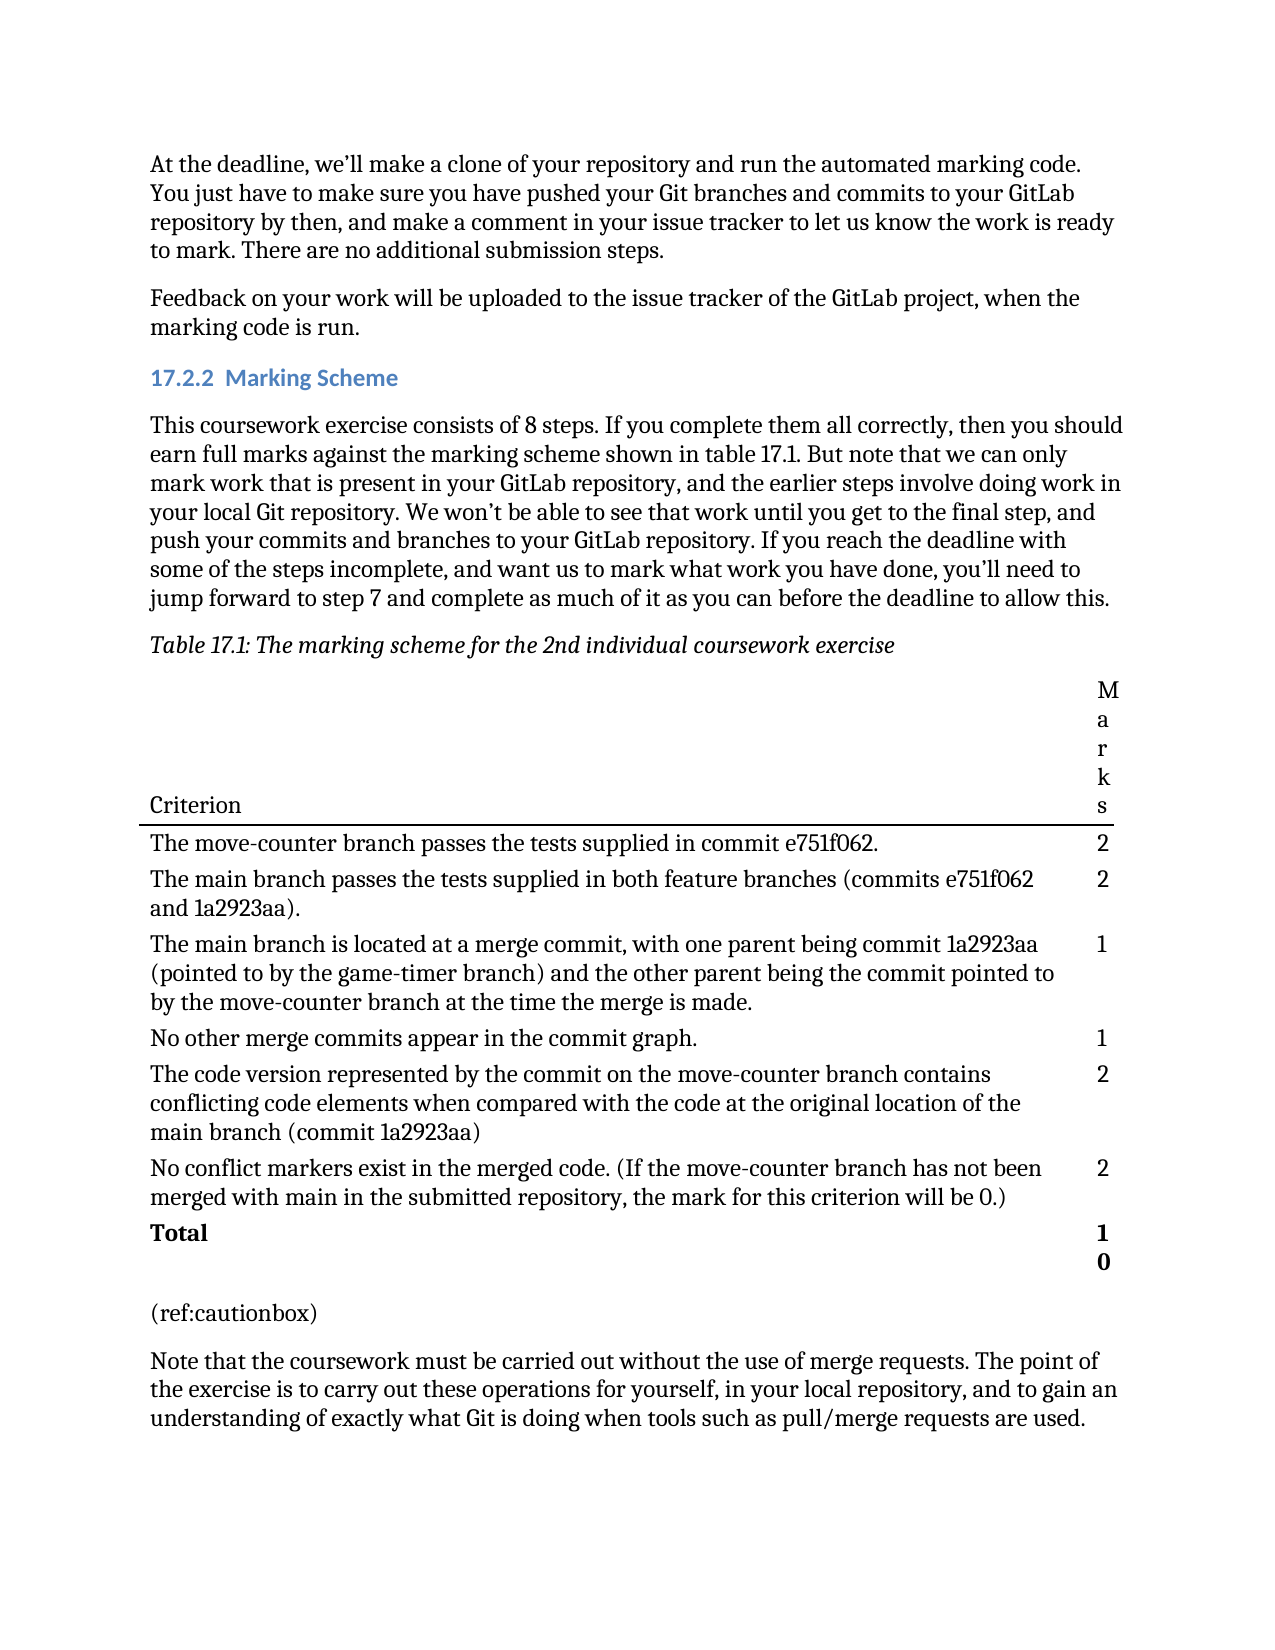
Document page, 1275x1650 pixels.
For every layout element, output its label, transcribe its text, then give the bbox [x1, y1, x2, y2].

text This coursework exercise consists of 8 steps. If you complete them all correctly, then you should earn full marks against the marking scheme shown in table 17.1. But note that we can only mark work that is present in your GitLab repository, and the earlier steps involve doing work in your local Git repository. We won’t be able to see that work until you get to the final step, and push your commits and branches to your GitLab repository. If you reach the deadline with some of the steps incomplete, and want us to mark what work you have done, you’ll need to jump forward to step 7 and complete as much of it as you can before the deadline to allow this. [150, 411, 1125, 613]
text (ref:cautionbox) [150, 1299, 1125, 1328]
subtitle 17.2.2 Marking Scheme [150, 362, 1125, 393]
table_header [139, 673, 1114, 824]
text Feedback on your work will be uploaded to the issue tracker of the GitLab project, when the marking code is run. [150, 284, 1125, 341]
text At the deadline, we’ll make a clone of your repository and run the automated marking code. You just have to make sure you have pushed your Git branches and commits to your GitLab repository by then, and make a comment in your issue tracker to let us know the work is ready to mark. There are no additional submission steps. [150, 150, 1125, 265]
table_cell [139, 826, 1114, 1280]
text Note that the coursework must be carried out without the use of merge requests. The point of the exercise is to carry out these operations for yourself, in your local repository, and to gain an understanding of exactly what Git is doing when tools such as pull/merge requests are used. [150, 1347, 1125, 1433]
text Table 17.1: The marking scheme for the 2nd individual coursework exercise [150, 631, 1125, 660]
